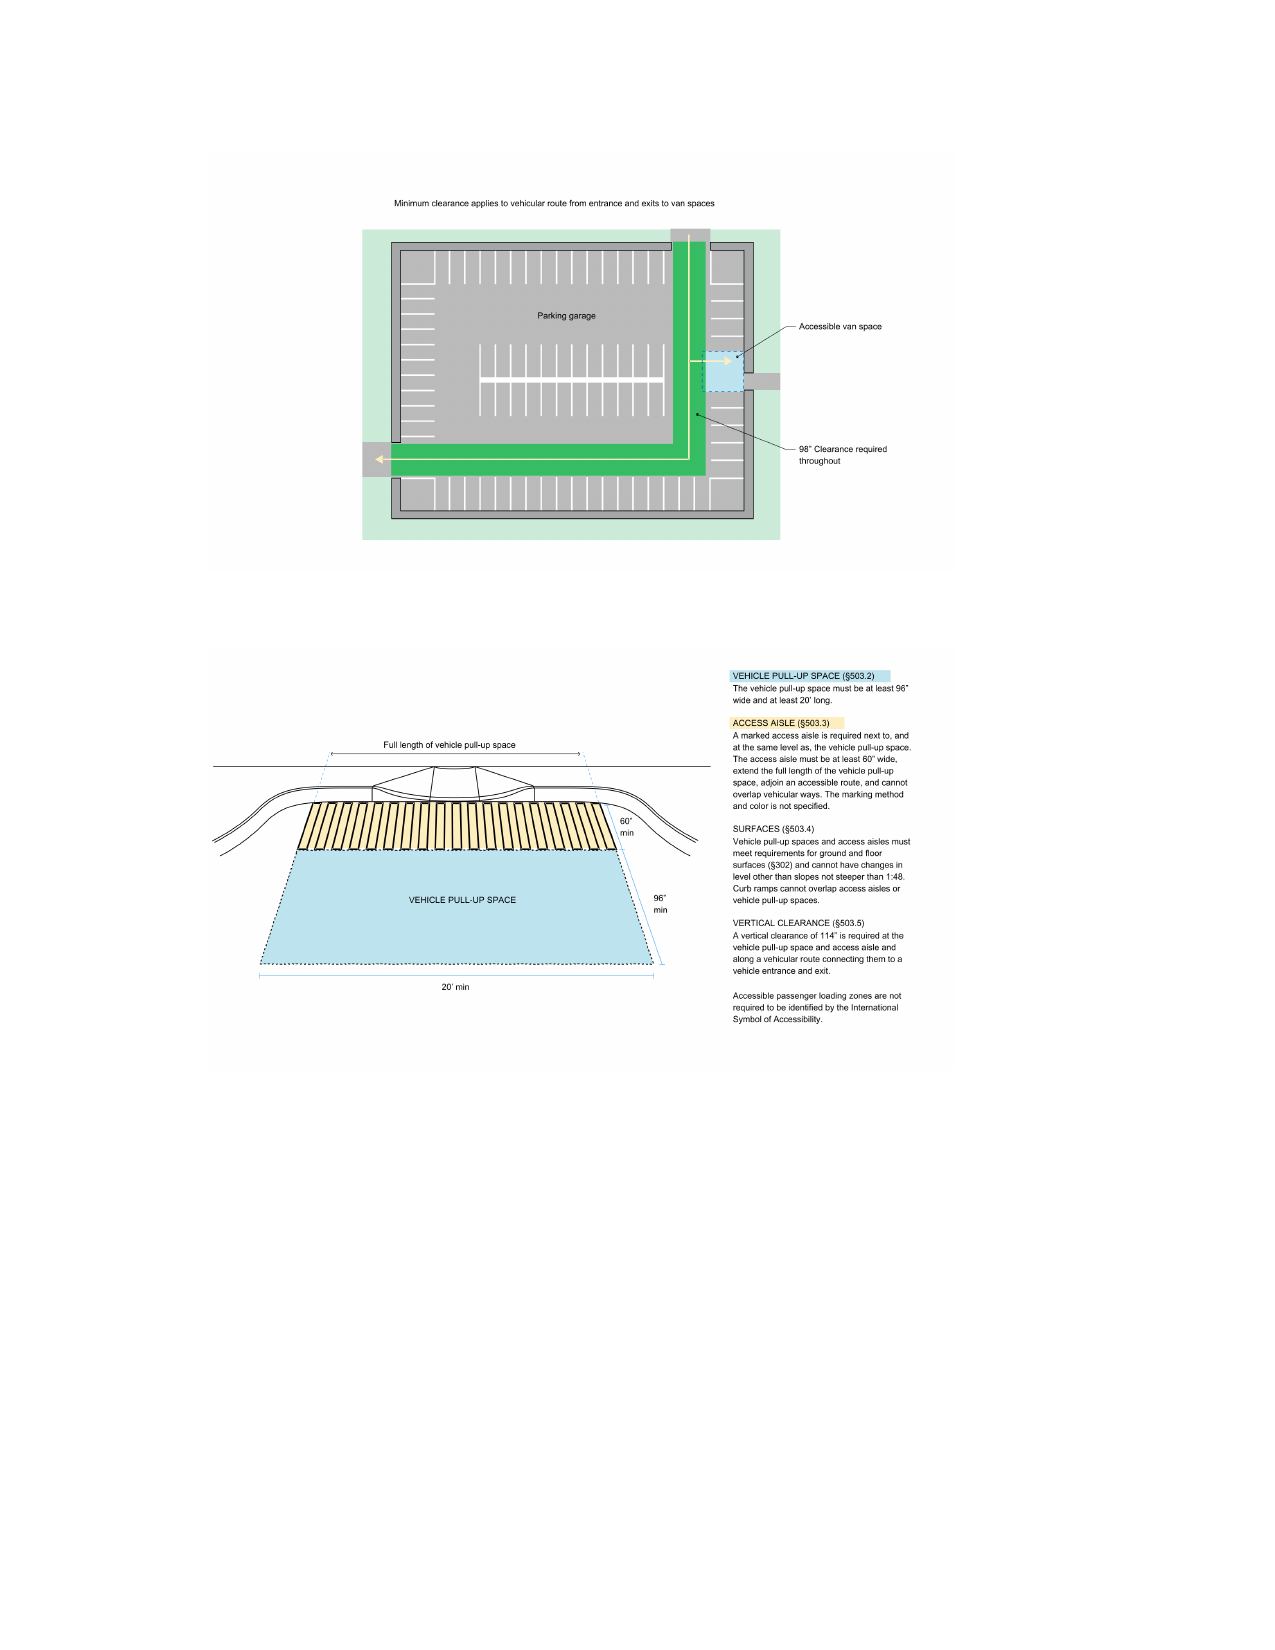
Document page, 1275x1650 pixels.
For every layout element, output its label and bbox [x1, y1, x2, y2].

picture [206, 150, 957, 572]
picture [206, 647, 957, 1070]
